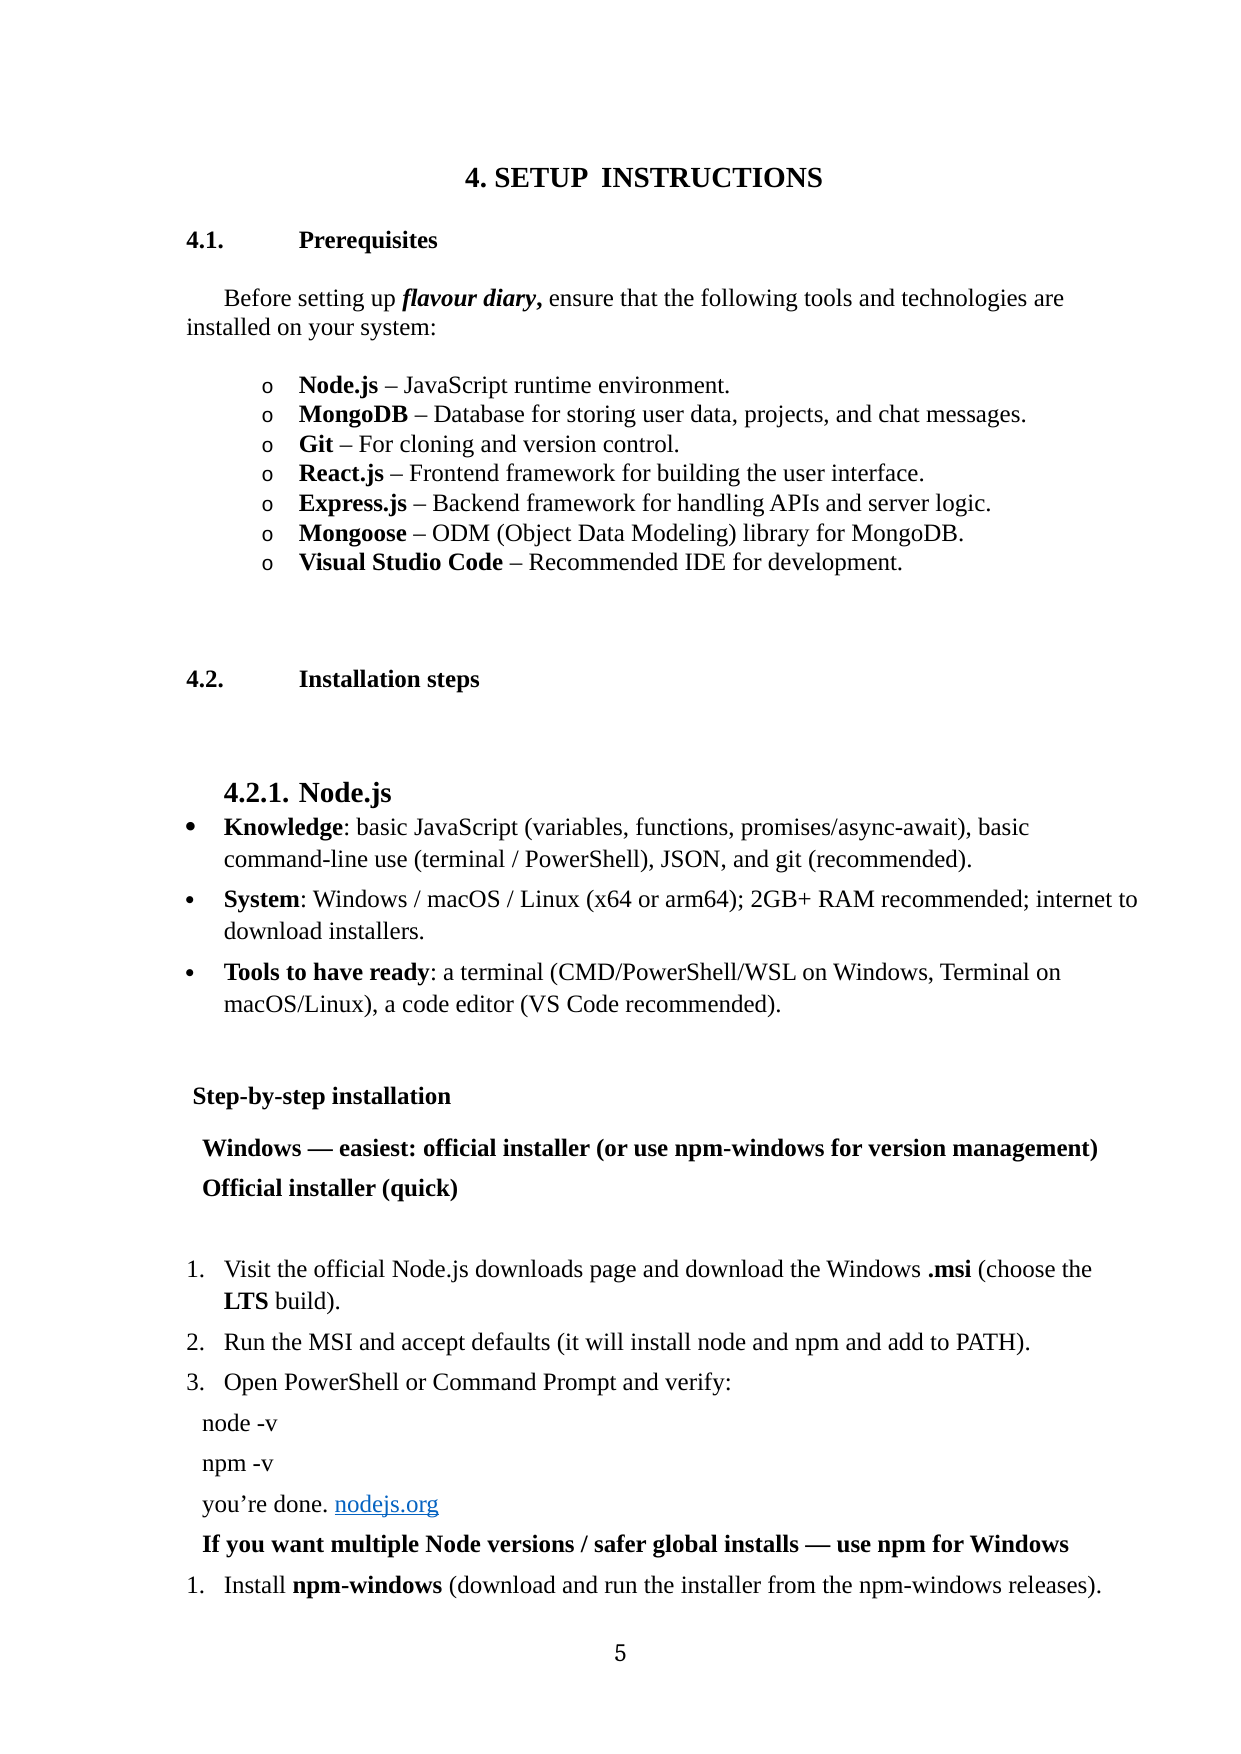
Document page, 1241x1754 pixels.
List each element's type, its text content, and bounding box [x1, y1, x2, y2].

list System: Windows / macOS / Linux (x64 or arm64); 2GB+ RAM recommended; internet to download installers. [186, 884, 1141, 945]
subtitle 4. SETUP INSTRUCTIONS [147, 160, 1141, 193]
list Node.js – JavaScript runtime environment. [261, 370, 1141, 399]
text Official installer (quick) [202, 1173, 1141, 1202]
list Run the MSI and accept defaults (it will install node and npm and add to PATH). [186, 1327, 1141, 1356]
list Installation steps [186, 664, 1141, 693]
text node -v [202, 1408, 1141, 1437]
list Visual Studio Code – Recommended IDE for development. [261, 547, 1141, 577]
list Tools to have ready: a terminal (CMD/PowerShell/WSL on Windows, Terminal on macOS/Linux), a code editor (VS Code recommended). [186, 957, 1141, 1017]
list Open PowerShell or Command Prompt and verify: [186, 1367, 1141, 1396]
list Knowledge: basic JavaScript (variables, functions, promises/async-await), basic command-line use (terminal / PowerShell), JSON, and git (recommended). [186, 812, 1141, 873]
text If you want multiple Node versions / safer global installs — use npm for Windows [202, 1529, 1141, 1558]
text you’re done. nodejs.org [202, 1489, 1141, 1518]
list React.js – Frontend framework for building the user interface. [261, 458, 1141, 488]
list MongoDB – Database for storing user data, projects, and chat messages. [261, 399, 1141, 429]
list Prerequisites [186, 225, 1141, 254]
list Mongoose – ODM (Object Data Modeling) library for MongoDB. [261, 518, 1141, 547]
list Node.js [223, 775, 1141, 808]
list Express.js – Backend framework for handling APIs and server logic. [261, 488, 1141, 518]
list Git – For cloning and version control. [261, 429, 1141, 458]
text Windows — easiest: official installer (or use npm-windows for version management) [202, 1133, 1141, 1162]
text Before setting up flavour diary, ensure that the following tools and technologies are installed on your system: [186, 283, 1141, 341]
text npm -v [202, 1448, 1141, 1477]
text Step-by-step installation [186, 1081, 1141, 1110]
list Install npm-windows (download and run the installer from the npm-windows releases). [186, 1570, 1141, 1599]
list Visit the official Node.js downloads page and download the Windows .msi (choose the LTS build). [186, 1254, 1141, 1315]
